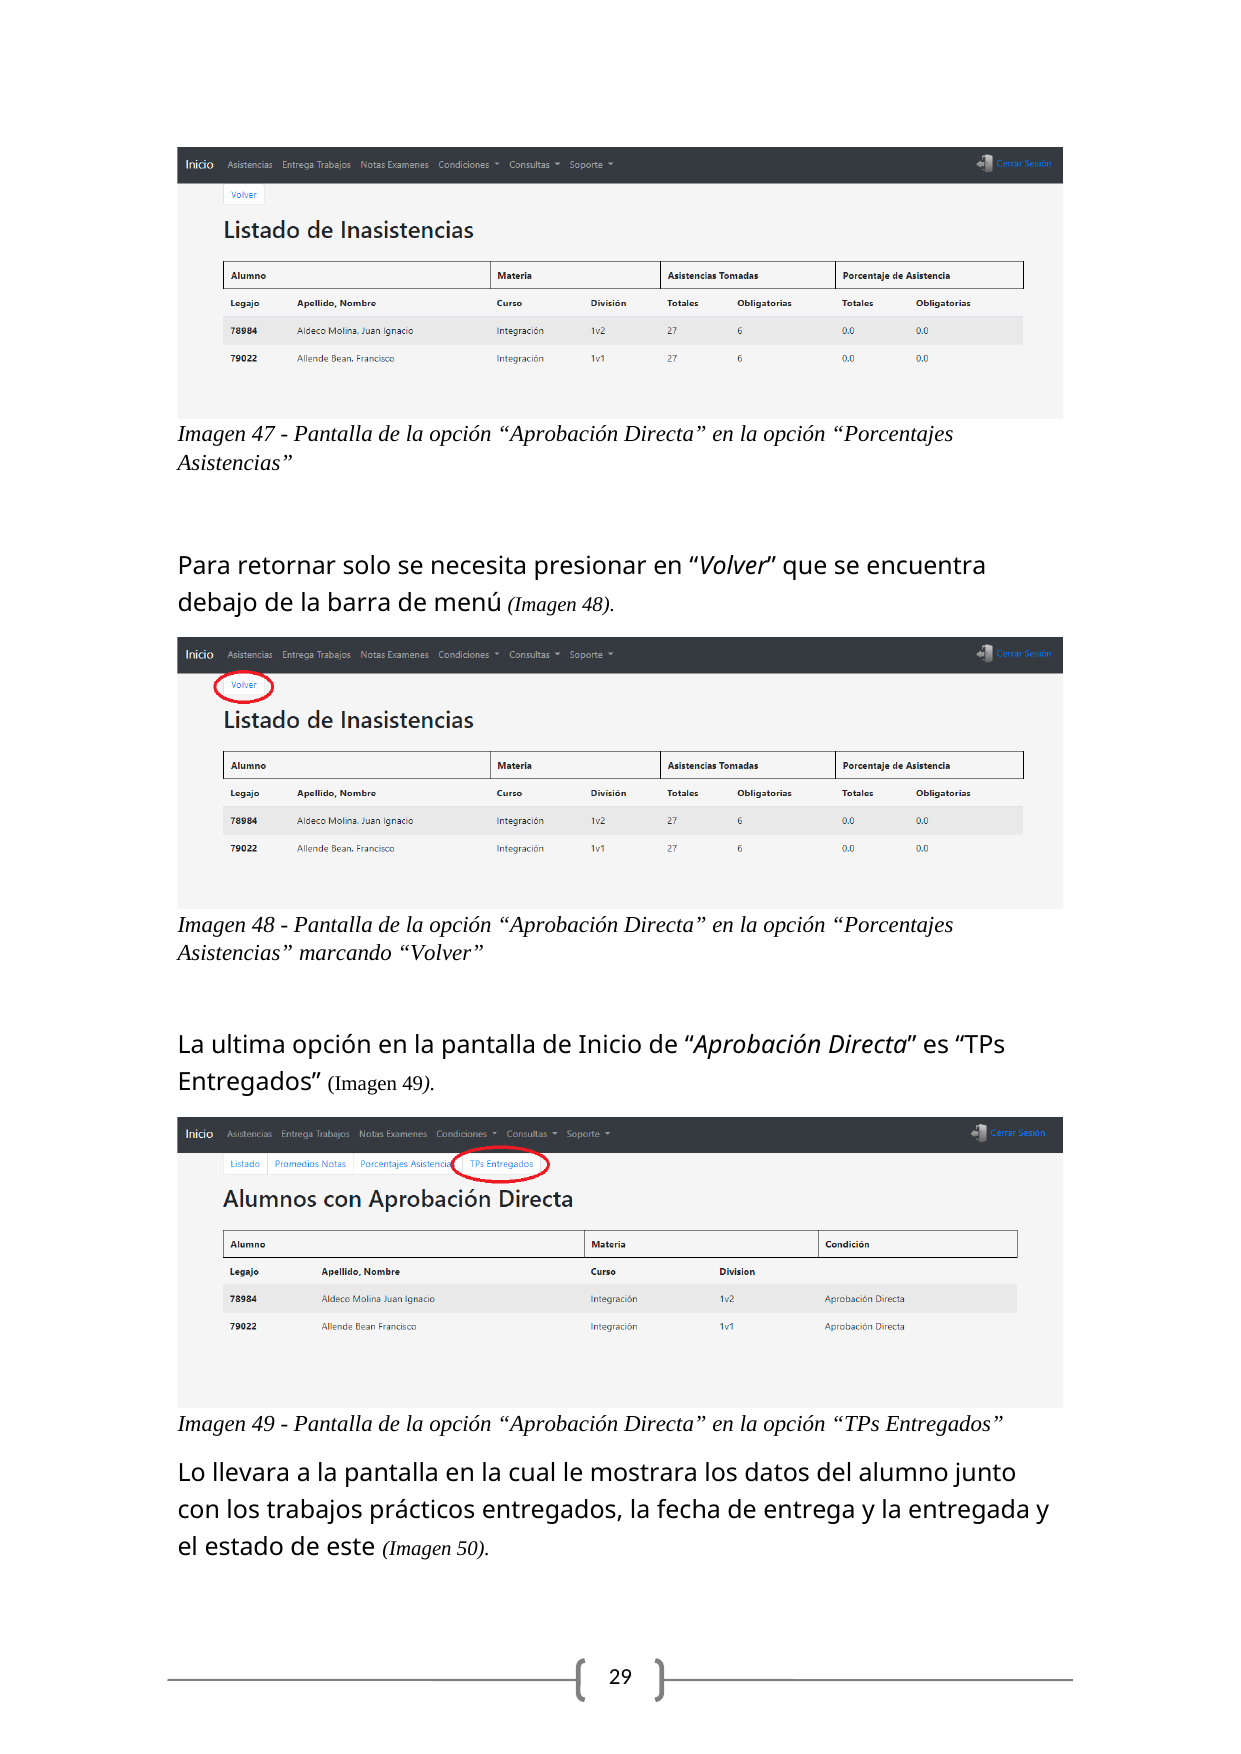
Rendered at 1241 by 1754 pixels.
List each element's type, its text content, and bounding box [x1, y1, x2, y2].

text Imagen 49 - Pantalla de la opción “Aprobación Directa” en la opción “TPs Entregados” [177, 1408, 1063, 1436]
text Imagen 48 - Pantalla de la opción “Aprobación Directa” en la opción “Porcentajes Asistencias” marcando “Volver” [177, 909, 1063, 965]
text Para retornar solo se necesita presionar en “Volver” que se encuentra debajo de la barra de menú (Imagen 48). [177, 547, 1063, 618]
picture [177, 1117, 1063, 1408]
text Imagen 47 - Pantalla de la opción “Aprobación Directa” en la opción “Porcentajes Asistencias” [177, 419, 1063, 475]
text Lo llevara a la pantalla en la cual le mostrara los datos del alumno junto con los trabajos prácticos entregados, la fecha de entrega y la entregada y el estado de este (Imagen 50). [177, 1455, 1063, 1563]
picture [177, 637, 1063, 909]
picture [177, 147, 1063, 419]
text La ultima opción en la pantalla de Inicio de “Aprobación Directa” es “TPs Entregados” (Imagen 49). [177, 1027, 1063, 1098]
